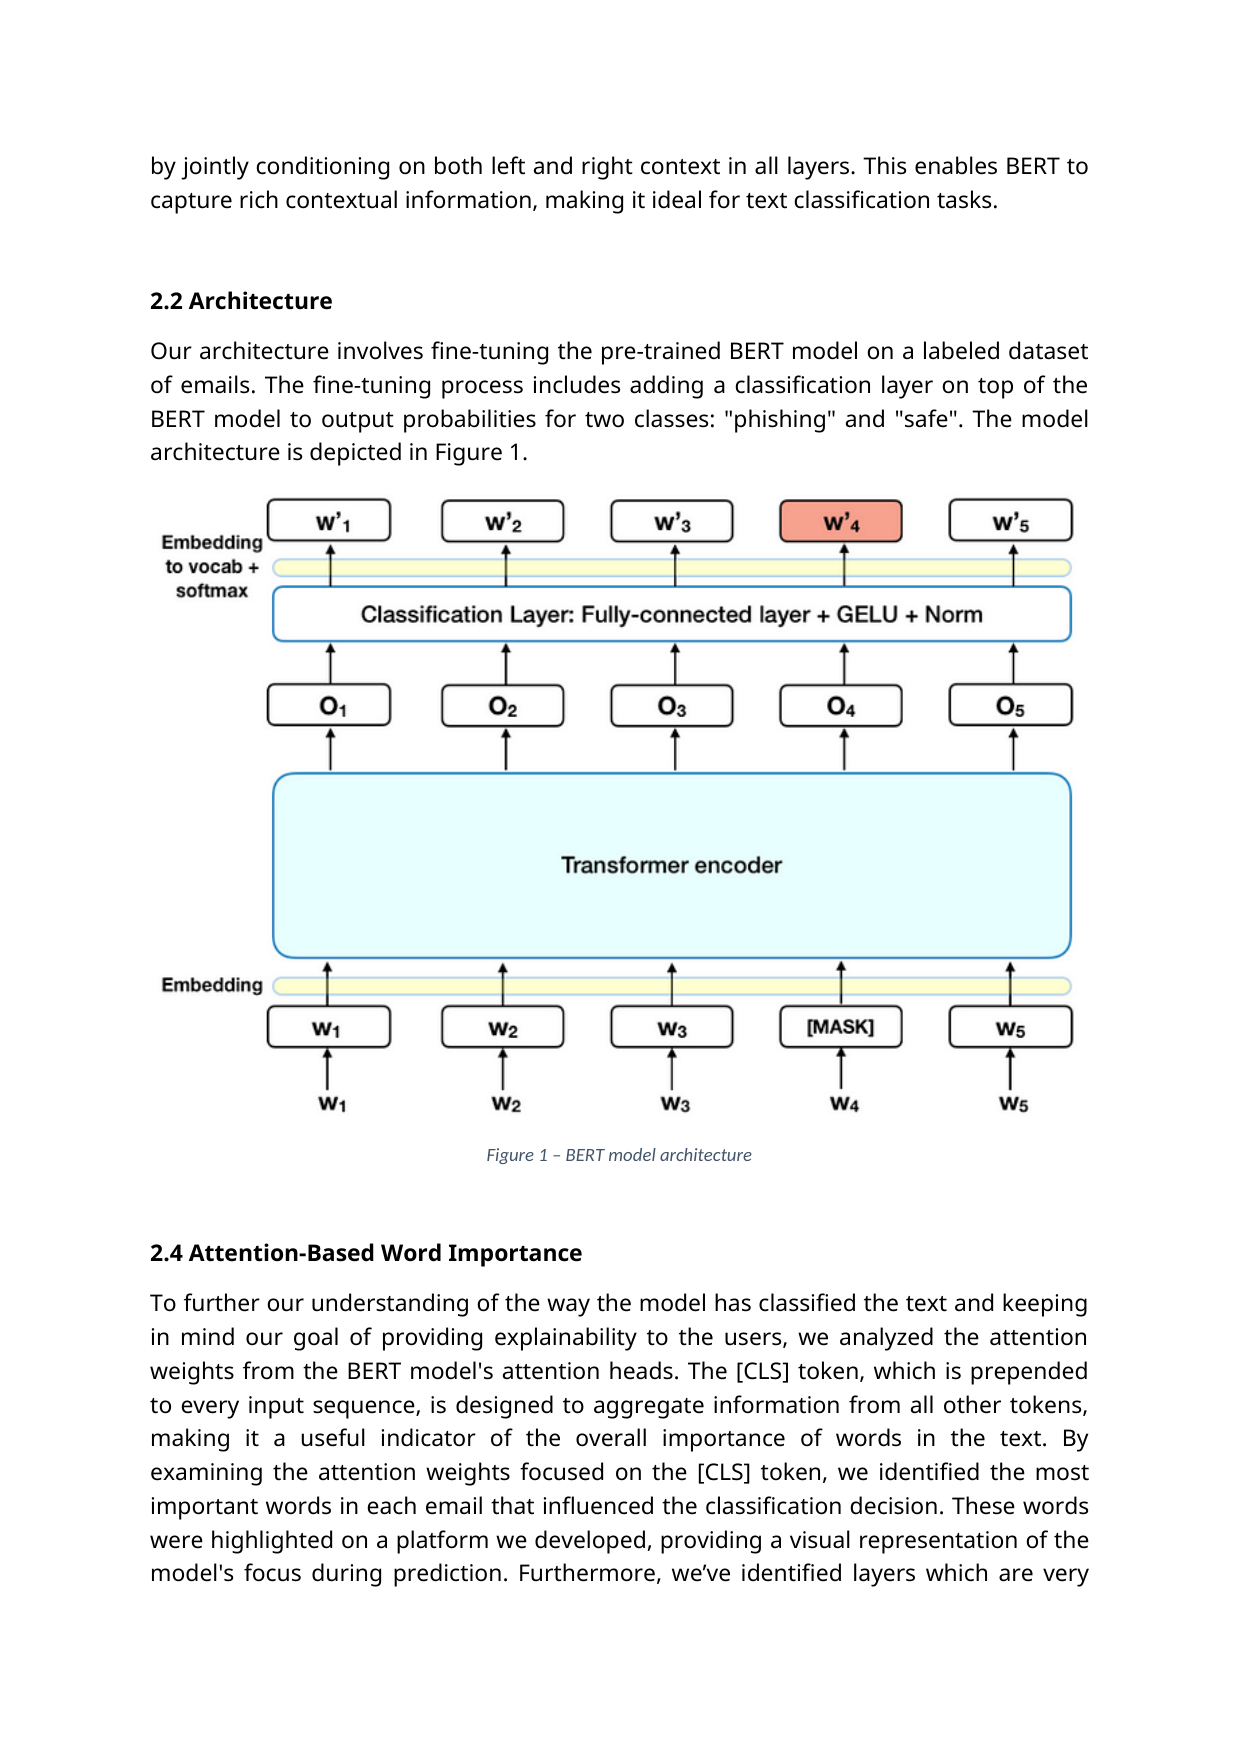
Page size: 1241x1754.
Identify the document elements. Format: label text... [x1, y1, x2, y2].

text 2.2 Architecture [150, 284, 1090, 316]
text 2.4 Attention-Based Word Importance [150, 1237, 1090, 1268]
text Our architecture involves fine-tuning the pre-trained BERT model on a labeled dataset of emails. The fine-tuning process includes adding a classification layer on top of the BERT model to output probabilities for two classes: "phishing" and "safe". The model architecture is depicted in Figure 1. [150, 335, 1090, 467]
picture [150, 486, 1091, 1124]
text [150, 1287, 1090, 1589]
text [150, 150, 1090, 215]
text Figure 1 – BERT model architecture [150, 1143, 1090, 1166]
